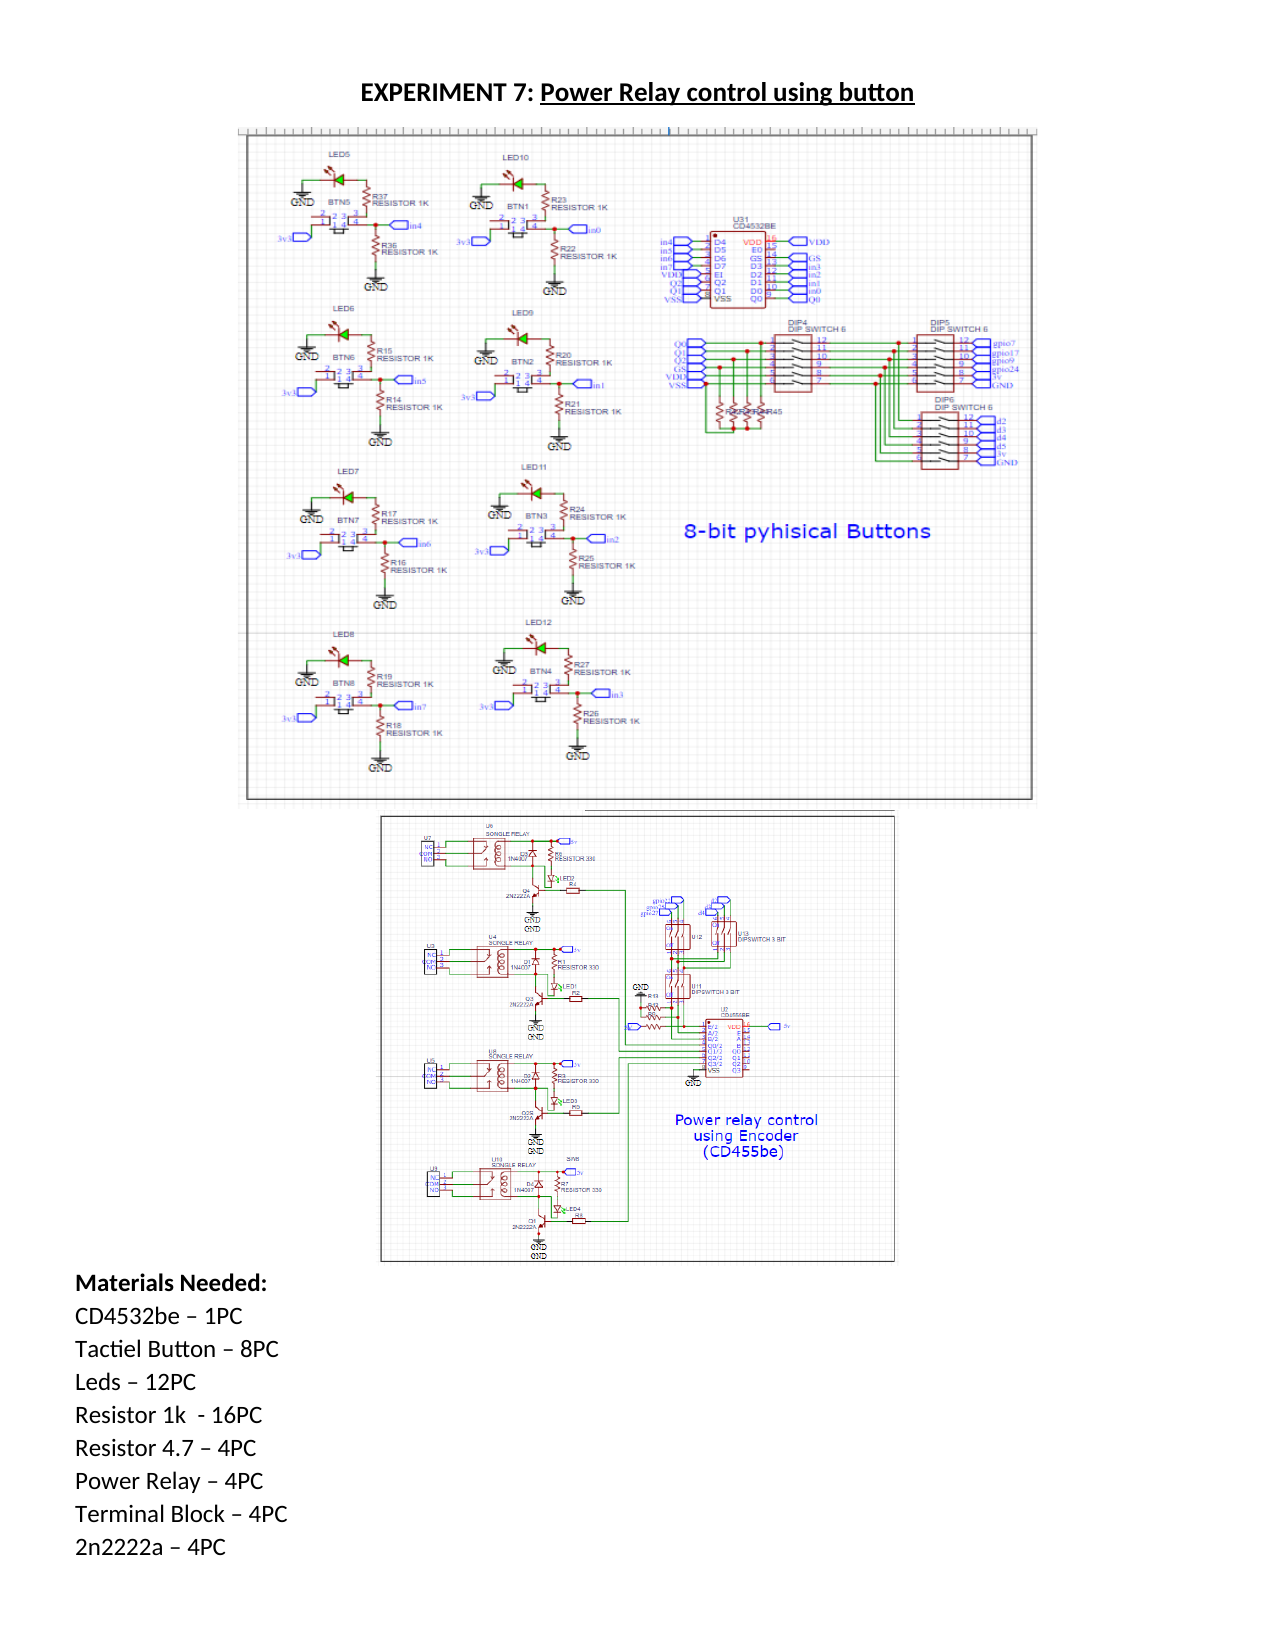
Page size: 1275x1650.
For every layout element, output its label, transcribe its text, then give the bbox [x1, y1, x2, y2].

text Resistor 1k - 16PC [75, 1399, 1200, 1429]
text Tactiel Button – 8PC [75, 1333, 1200, 1364]
text Materials Needed: [75, 1267, 1200, 1298]
text CD4532be – 1PC [75, 1300, 1200, 1331]
text EXPERIMENT 7: Power Relay control using button [75, 75, 1200, 108]
text Power Relay – 4PC [75, 1465, 1200, 1495]
text Resistor 4.7 – 4PC [75, 1432, 1200, 1462]
text 2n2222a – 4PC [75, 1531, 1200, 1561]
text Leds – 12PC [75, 1366, 1200, 1397]
text Terminal Block – 4PC [75, 1498, 1200, 1528]
picture [237, 127, 1038, 809]
picture [375, 810, 900, 1266]
